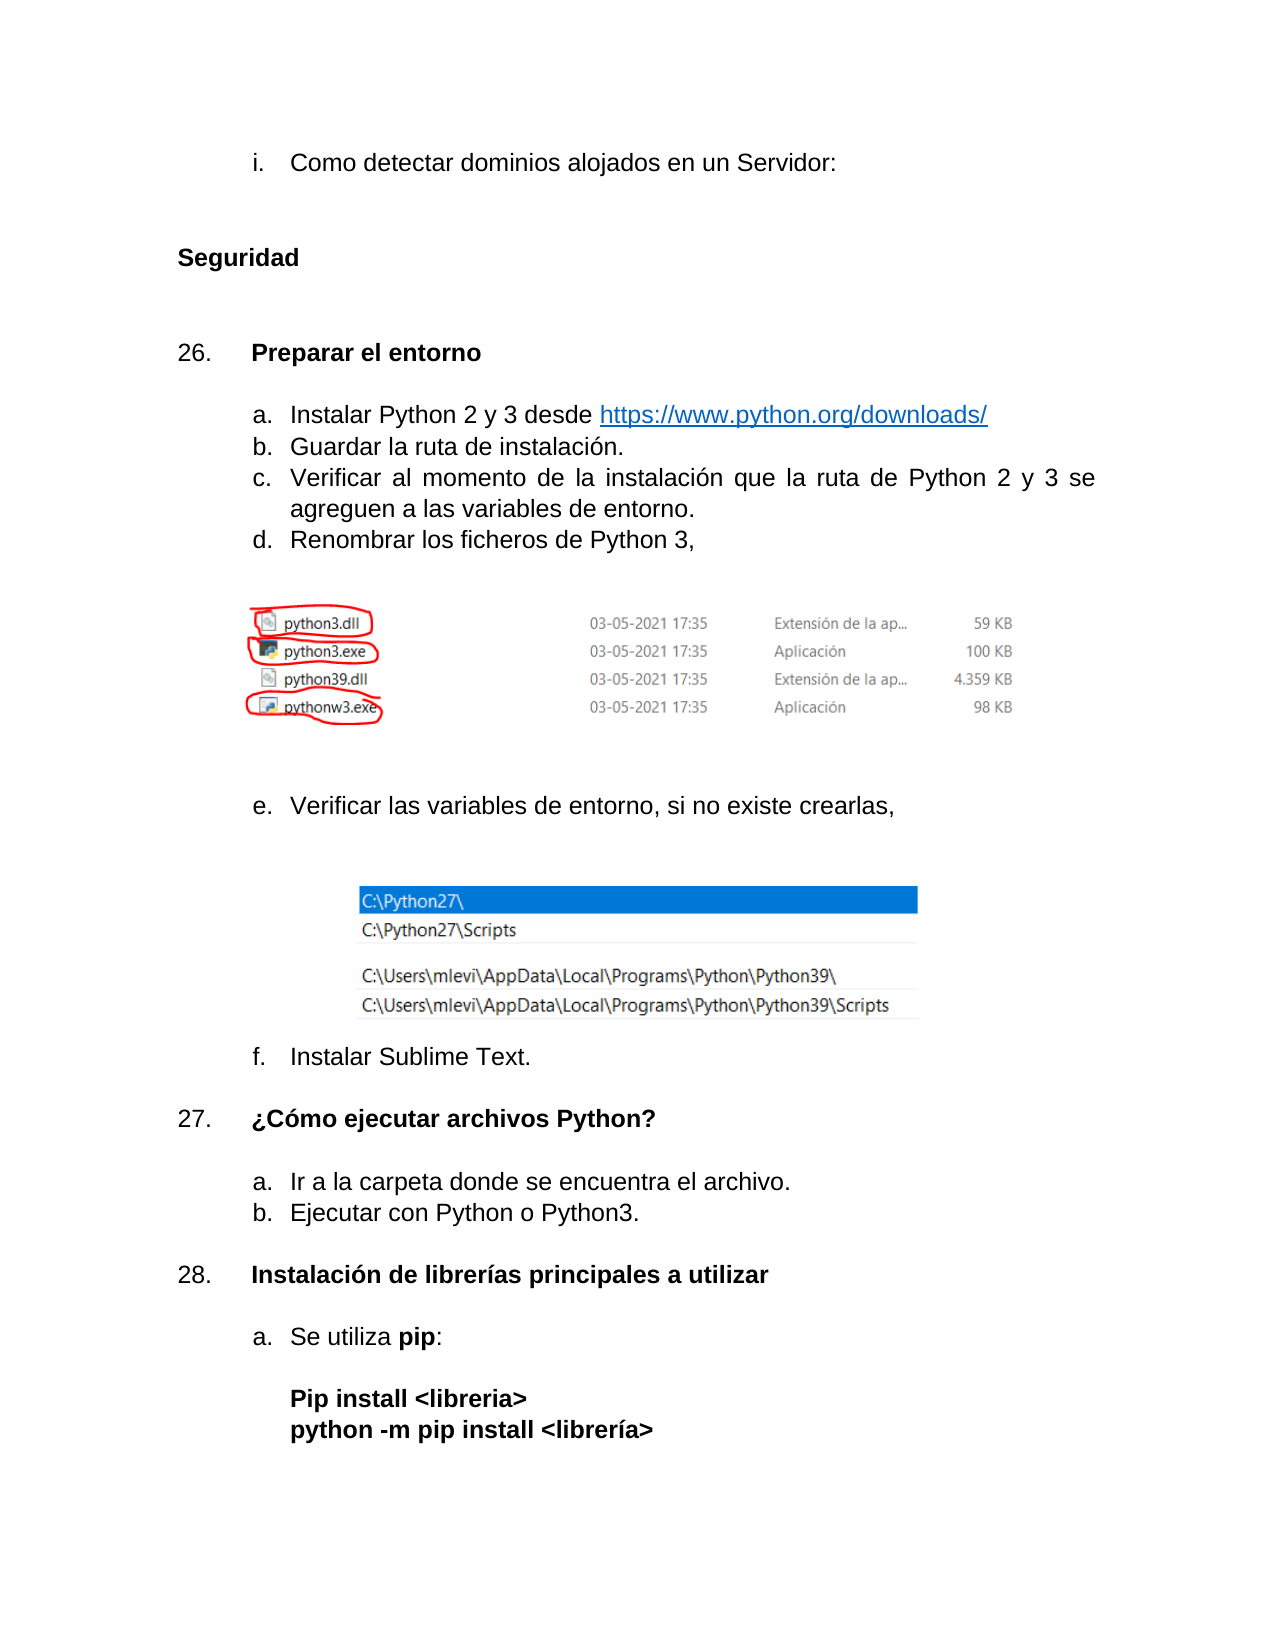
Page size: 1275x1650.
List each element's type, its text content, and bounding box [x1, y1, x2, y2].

list Verificar las variables de entorno, si no existe crearlas, [252, 791, 1098, 819]
text Seguridad [177, 243, 1098, 272]
list Renombrar los ficheros de Python 3, [252, 525, 1098, 553]
list Se utiliza pip: [252, 1322, 1098, 1350]
list Pip install <libreria> [290, 1384, 1098, 1412]
list Como detectar dominios alojados en un Servidor: [252, 148, 1098, 176]
list Ejecutar con Python o Python3. [252, 1197, 1098, 1226]
list Guardar la ruta de instalación. [252, 432, 1098, 460]
list Verificar al momento de la instalación que la ruta de Python 2 y 3 se agreguen a las variables de entorno. [252, 463, 1098, 522]
list Instalar Sublime Text. [252, 1042, 1098, 1071]
picture [356, 886, 919, 946]
list python -m pip install <librería> [290, 1415, 1098, 1443]
list Instalación de librerías principales a utilizar [177, 1259, 1098, 1288]
list Instalar Python 2 y 3 desde https://www.python.org/downloads/ [252, 401, 1098, 429]
picture [245, 603, 1030, 725]
list Preparar el entorno [177, 338, 1098, 367]
picture [356, 964, 919, 1024]
list ¿Cómo ejecutar archivos Python? [177, 1104, 1098, 1133]
list Ir a la carpeta donde se encuentra el archivo. [252, 1166, 1098, 1195]
